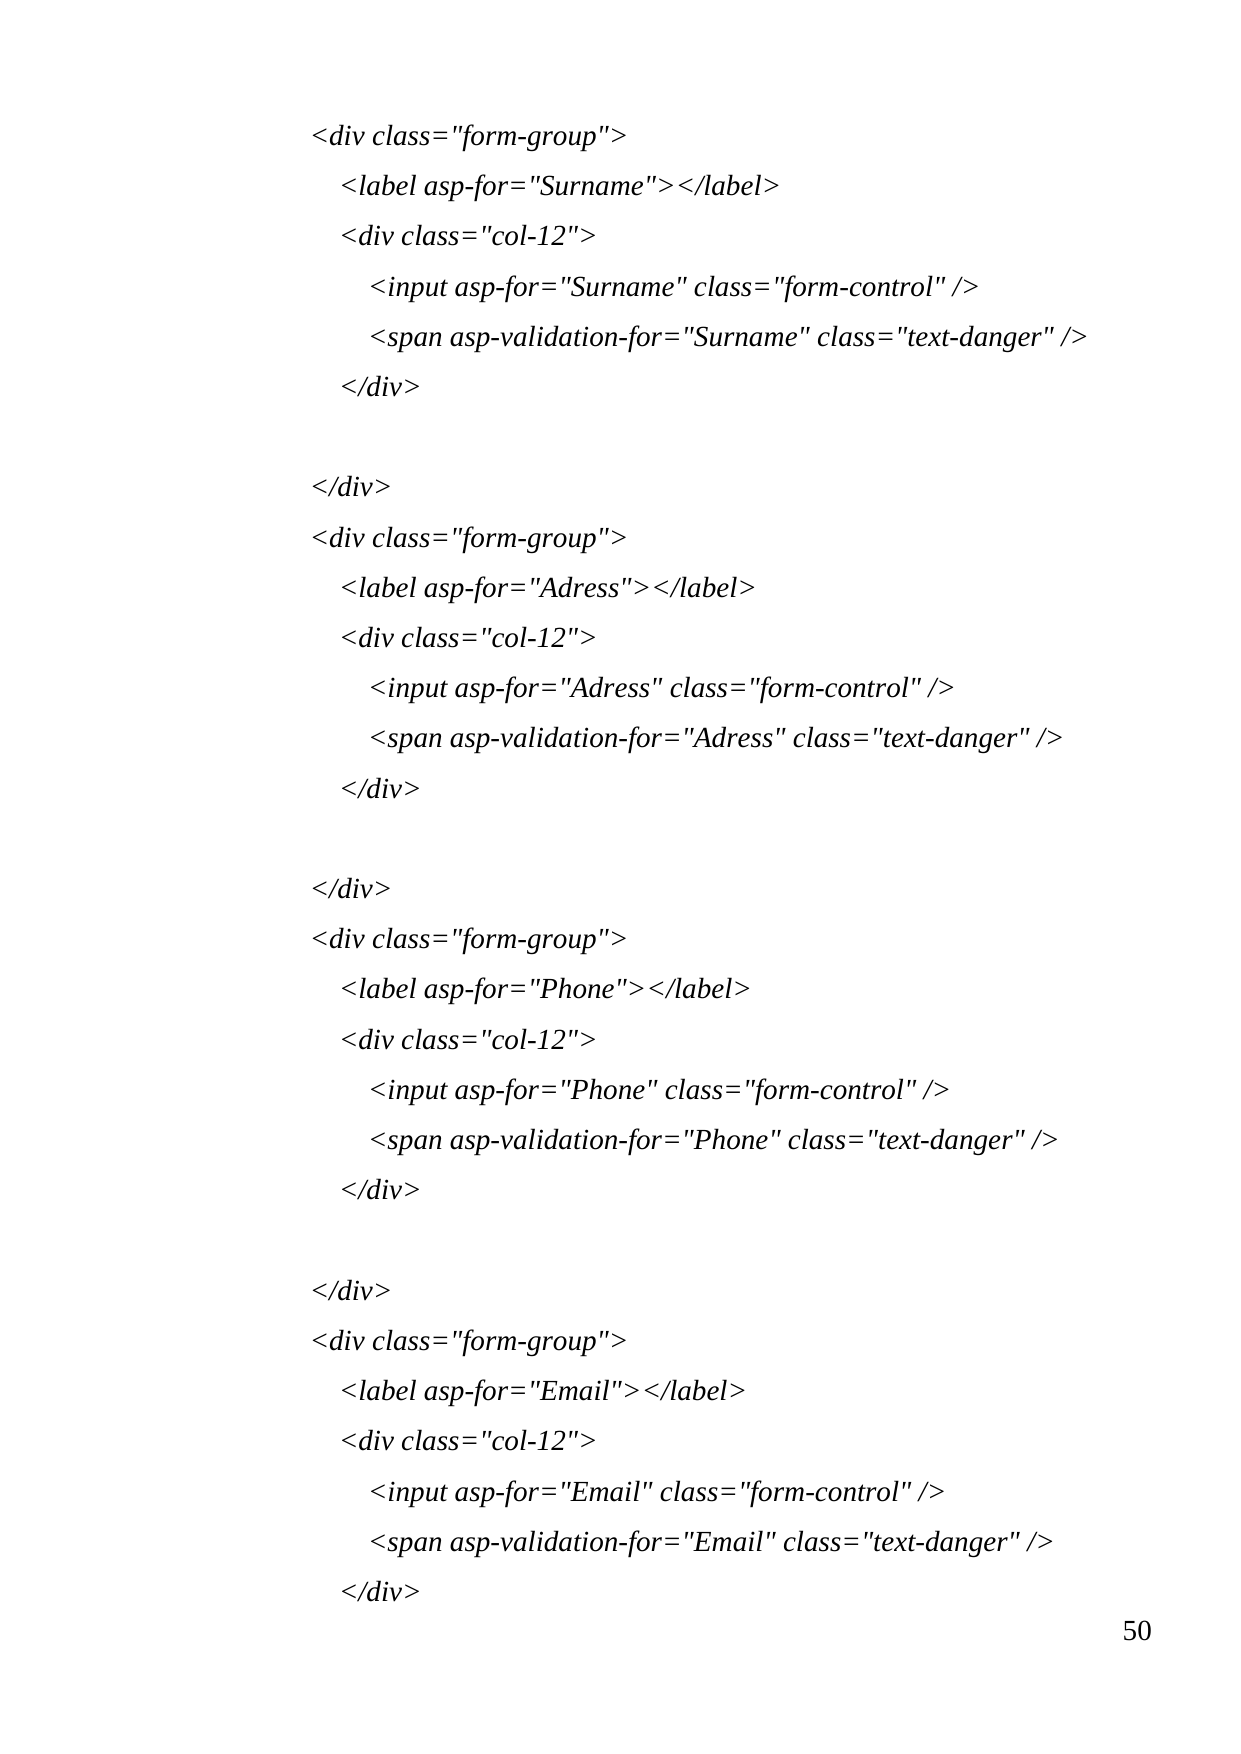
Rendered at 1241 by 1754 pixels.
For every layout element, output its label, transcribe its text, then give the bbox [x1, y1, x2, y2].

text <div class="col-12"> [177, 1022, 1152, 1055]
text <div class="form-group"> [177, 1323, 1152, 1357]
text <span asp-validation-for="Phone" class="text-danger" /> [177, 1122, 1152, 1156]
text <span asp-validation-for="Adress" class="text-danger" /> [177, 721, 1152, 754]
text </div> [177, 771, 1152, 804]
text <div class="form-group"> [177, 520, 1152, 553]
text </div> [177, 469, 1152, 503]
text <input asp-for="Phone" class="form-control" /> [177, 1072, 1152, 1106]
text <label asp-for="Phone"></label> [177, 972, 1152, 1005]
text <span asp-validation-for="Email" class="text-danger" /> [177, 1524, 1152, 1557]
text <input asp-for="Adress" class="form-control" /> [177, 670, 1152, 704]
text <input asp-for="Email" class="form-control" /> [177, 1474, 1152, 1507]
text <div class="col-12"> [177, 218, 1152, 252]
text <label asp-for="Adress"></label> [177, 570, 1152, 603]
text <div class="col-12"> [177, 1423, 1152, 1457]
text <input asp-for="Surname" class="form-control" /> [177, 269, 1152, 302]
text </div> [177, 1574, 1152, 1608]
text <div class="col-12"> [177, 620, 1152, 654]
text <label asp-for="Surname"></label> [177, 168, 1152, 202]
text </div> [177, 369, 1152, 403]
text </div> [177, 871, 1152, 905]
text </div> [177, 1273, 1152, 1306]
text <div class="form-group"> [177, 118, 1152, 152]
text <label asp-for="Email"></label> [177, 1373, 1152, 1407]
text <span asp-validation-for="Surname" class="text-danger" /> [177, 319, 1152, 352]
text <div class="form-group"> [177, 921, 1152, 955]
text </div> [177, 1172, 1152, 1206]
